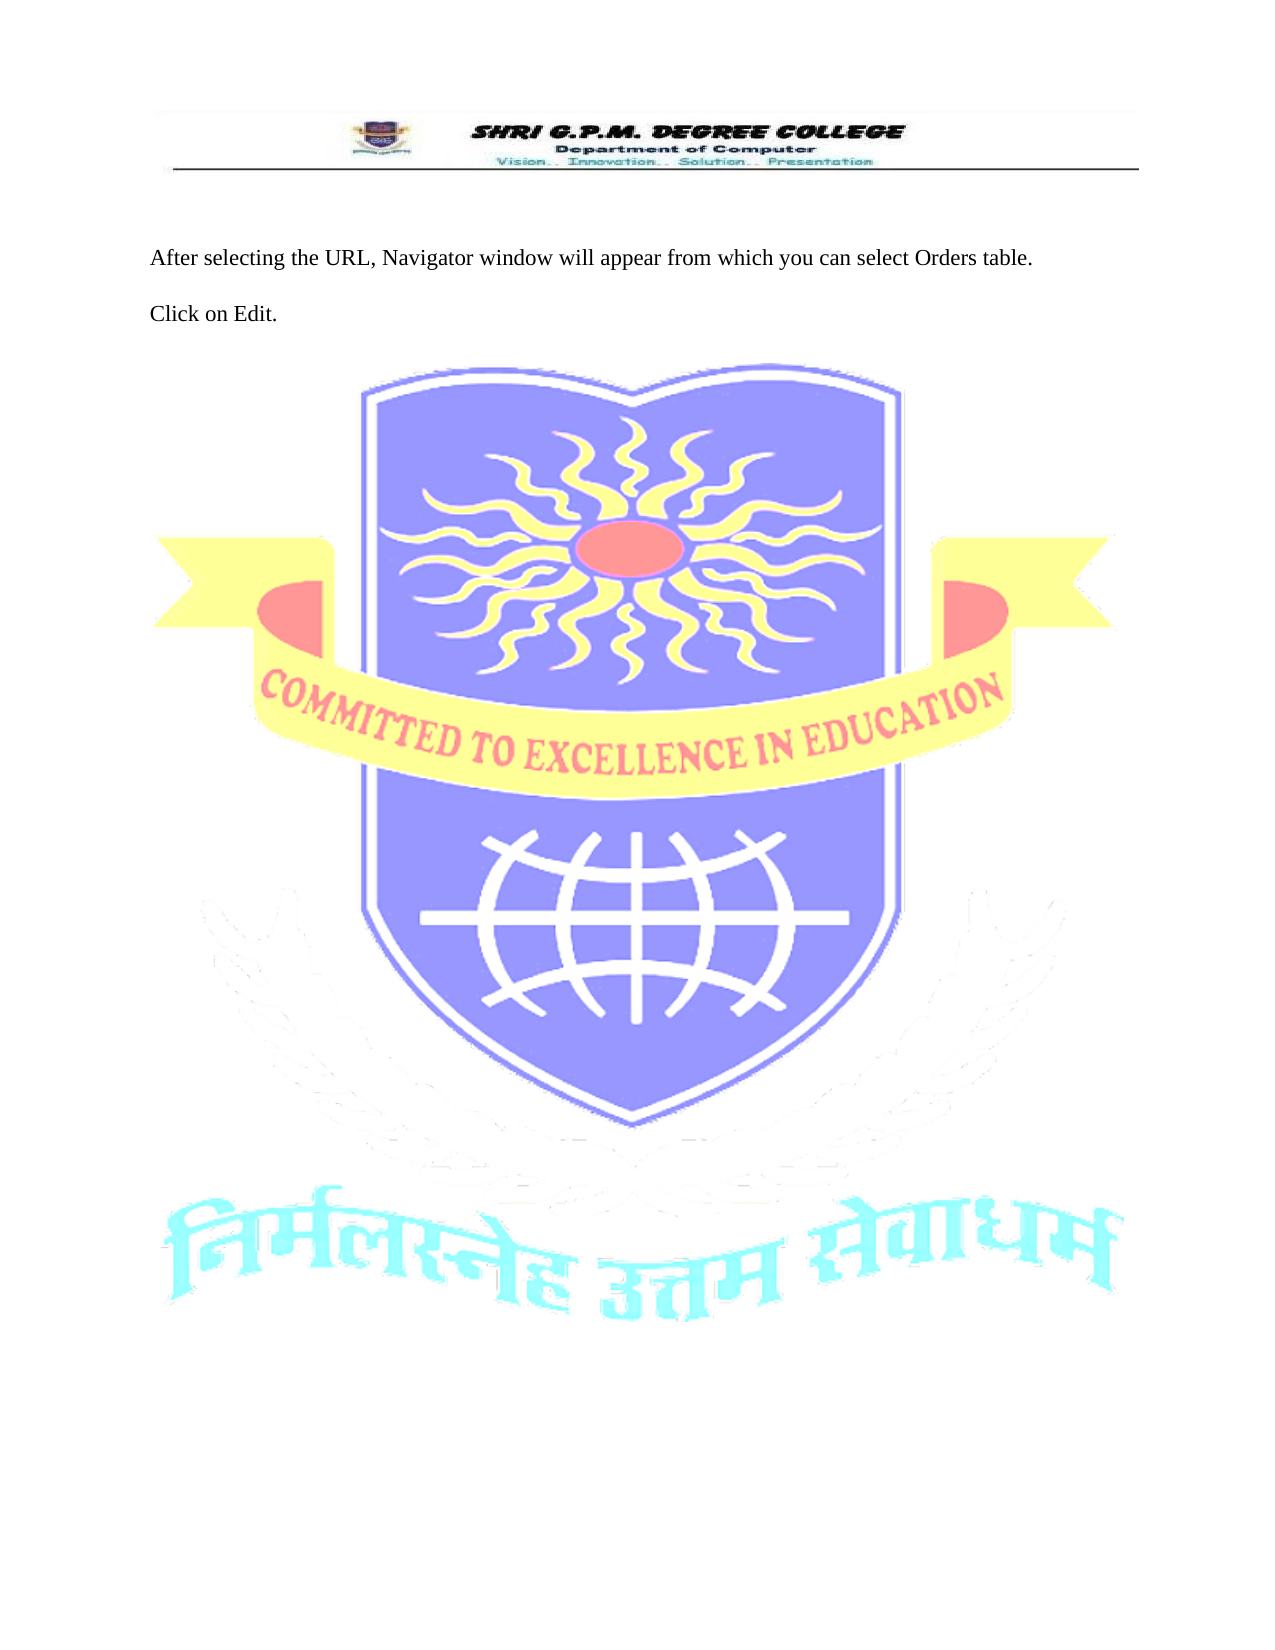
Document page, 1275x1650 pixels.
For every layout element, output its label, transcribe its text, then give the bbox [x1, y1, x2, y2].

text After selecting the URL, Navigator window will appear from which you can select Orders table. Click on Edit. [149, 244, 1075, 327]
picture [150, 363, 1124, 1322]
picture [153, 110, 1139, 174]
